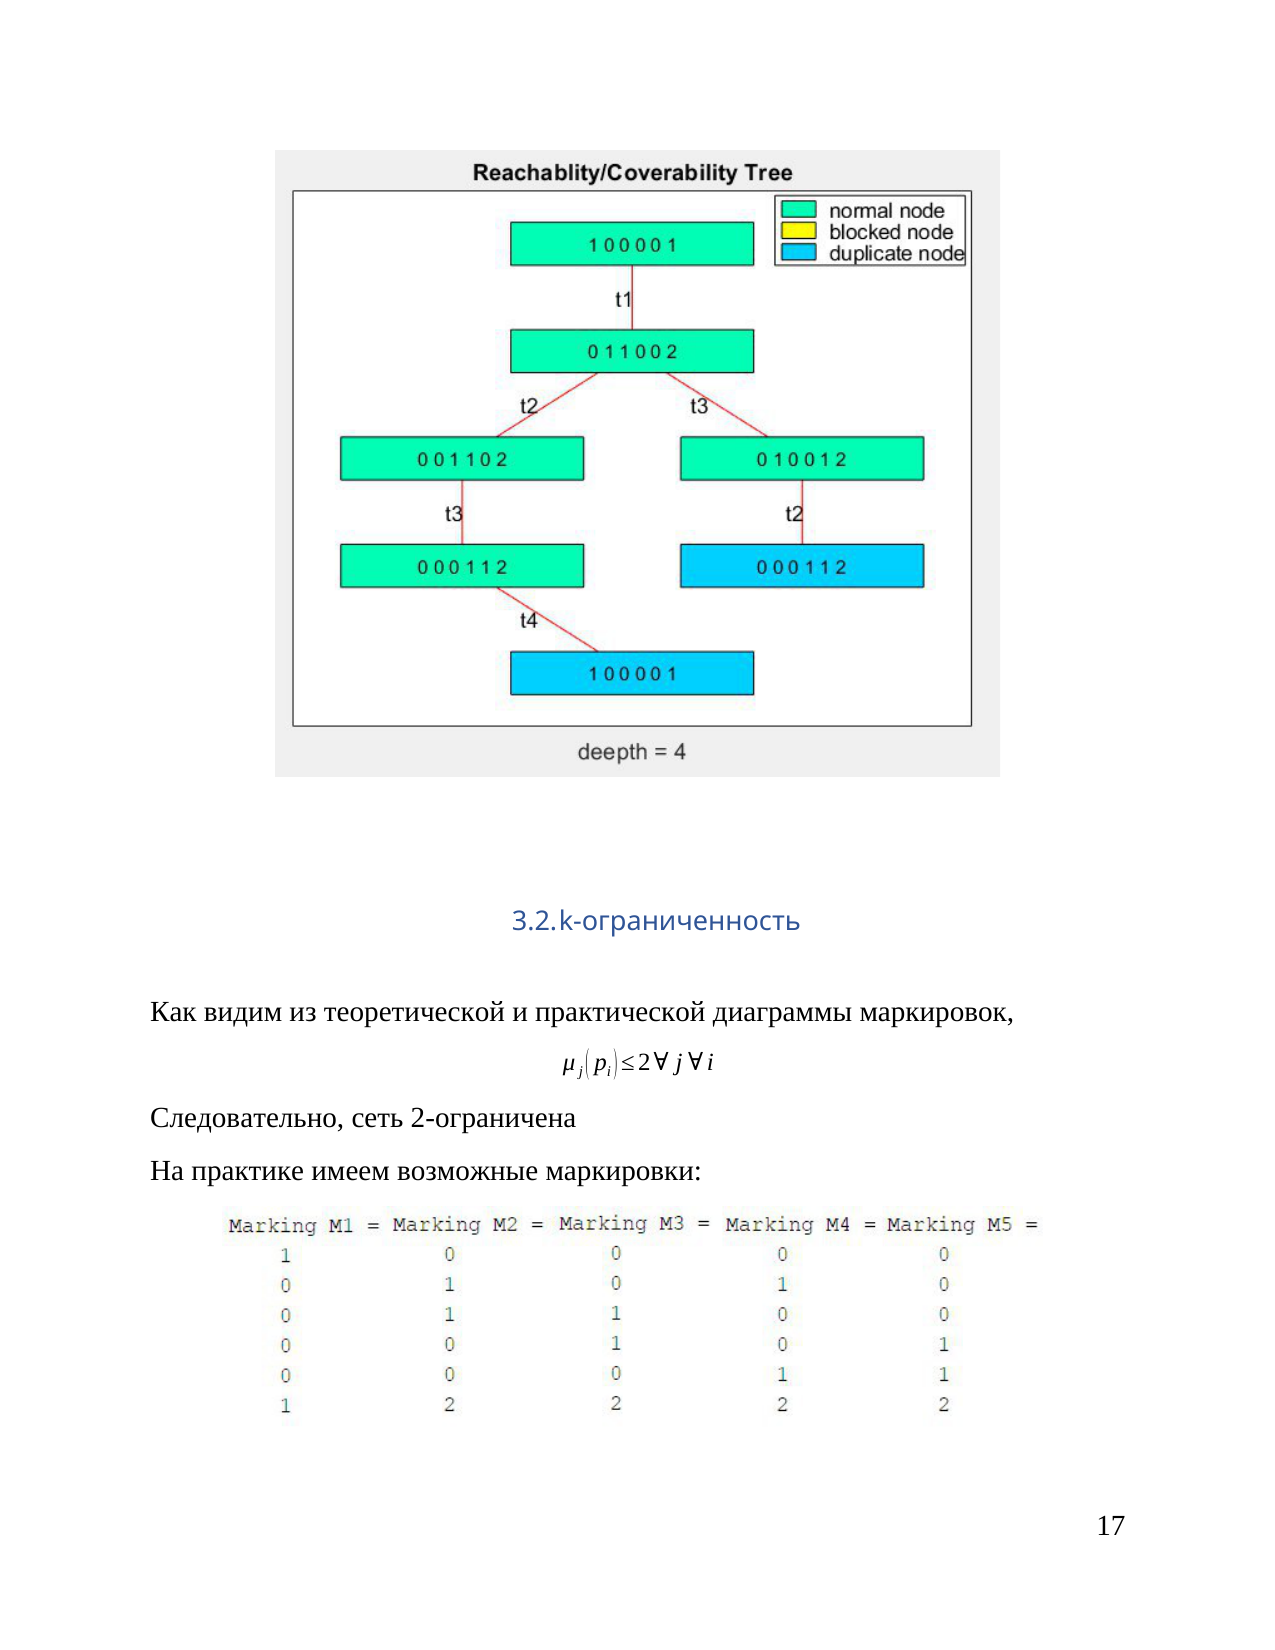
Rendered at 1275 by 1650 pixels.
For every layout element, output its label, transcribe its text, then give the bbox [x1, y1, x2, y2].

text Следовательно, сеть 2-ограничена [150, 1101, 1125, 1134]
picture [275, 150, 1001, 777]
text Как видим из теоретической и практической диаграммы маркировок, [150, 994, 1125, 1027]
text На практике имеем возможные маркировки: [150, 1153, 1125, 1187]
picture [222, 1206, 1053, 1435]
subtitle k-ограниченность [187, 901, 1125, 938]
